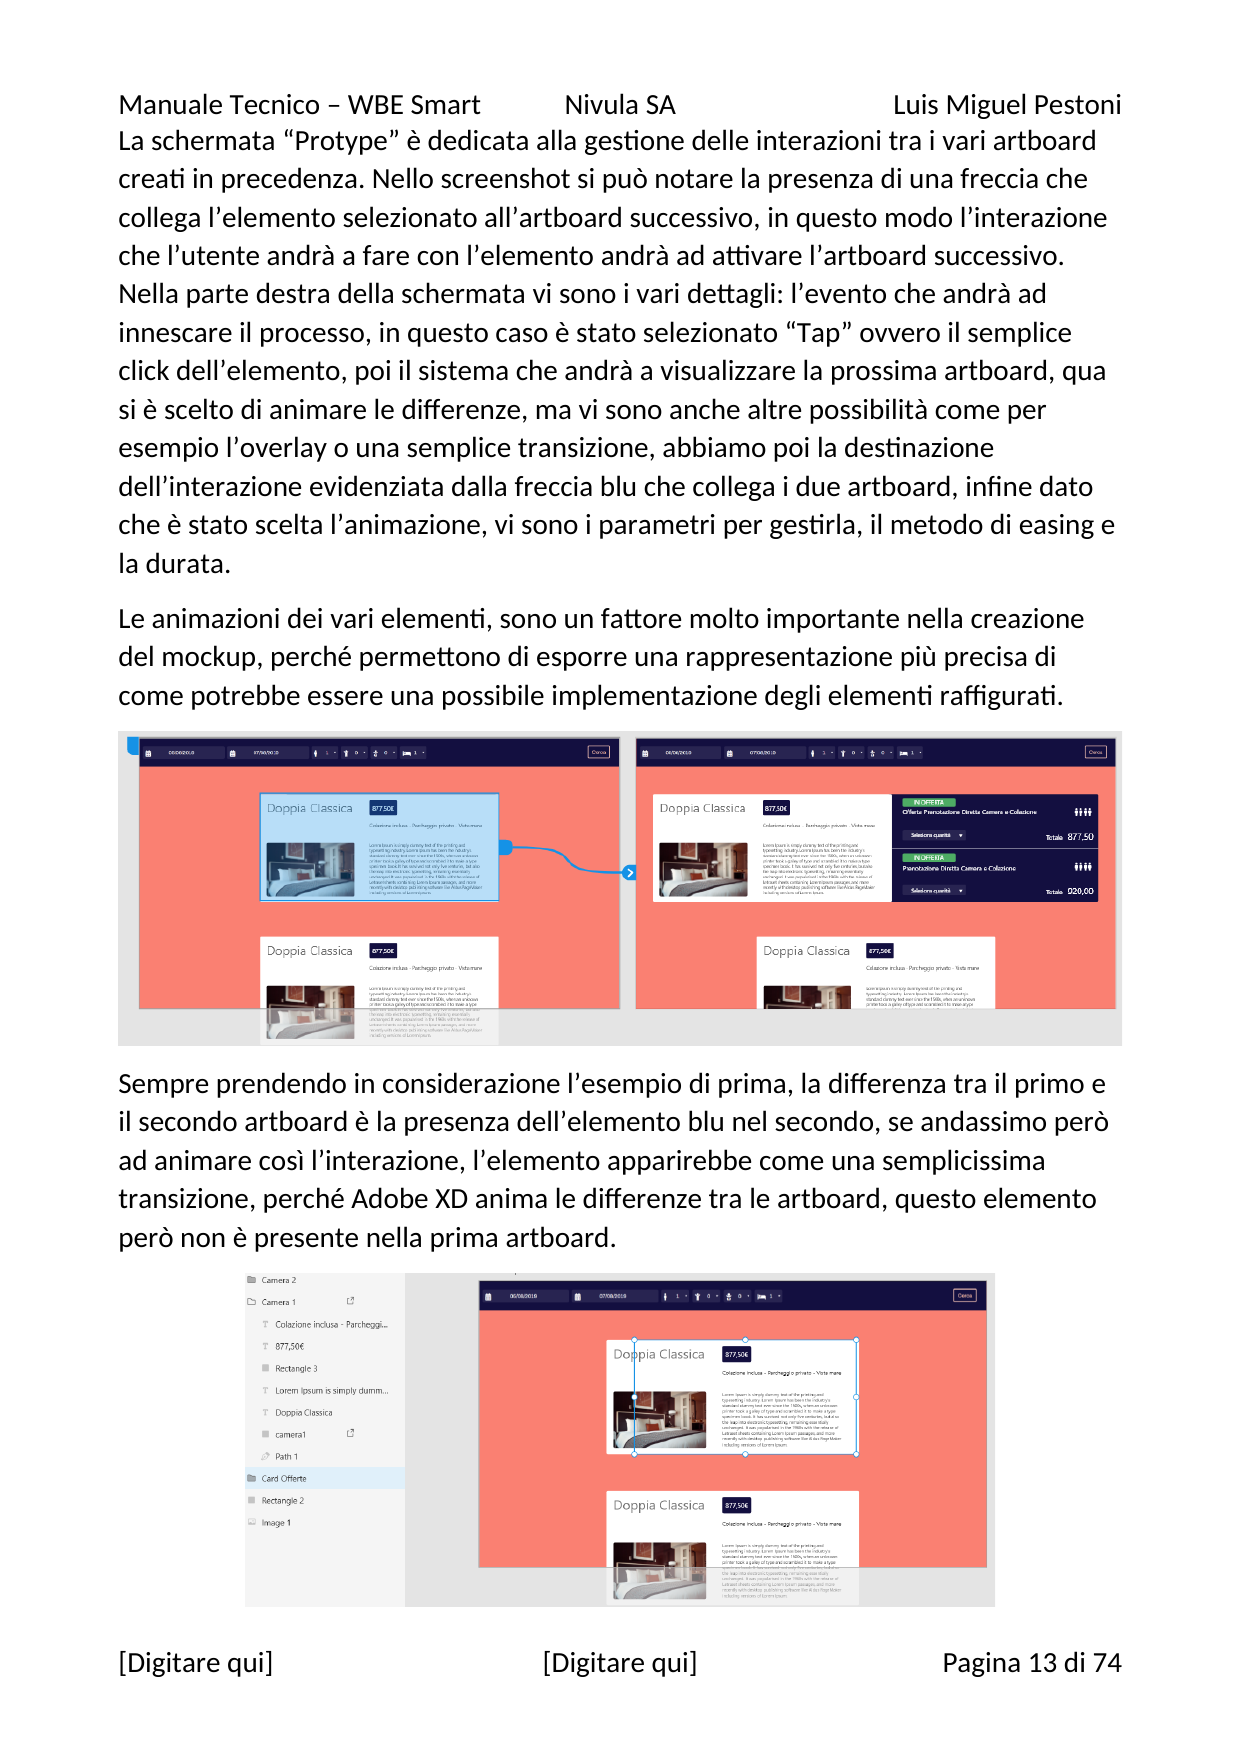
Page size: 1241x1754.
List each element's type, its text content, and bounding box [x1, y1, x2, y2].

text La schermata “Protype” è dedicata alla gestione delle interazioni tra i vari artboard creati in precedenza. Nello screenshot si può notare la presenza di una freccia che collega l’elemento selezionato all’artboard successivo, in questo modo l’interazione che l’utente andrà a fare con l’elemento andrà ad attivare l’artboard successivo. Nella parte destra della schermata vi sono i vari dettagli: l’evento che andrà ad innescare il processo, in questo caso è stato selezionato “Tap” ovvero il semplice click dell’elemento, poi il sistema che andrà a visualizzare la prossima artboard, qua si è scelto di animare le differenze, ma vi sono anche altre possibilità come per esempio l’overlay o una semplice transizione, abbiamo poi la destinazione dell’interazione evidenziata dalla freccia blu che collega i due artboard, infine dato che è stato scelta l’animazione, vi sono i parametri per gestirla, il metodo di easing e la durata. [118, 122, 1122, 580]
picture [245, 1273, 995, 1607]
text Le animazioni dei vari elementi, sono un fattore molto importante nella creazione del mockup, perché permettono di esporre una rappresentazione più precisa di come potrebbe essere una possibile implementazione degli elementi raffigurati. [118, 600, 1122, 712]
text Sempre prendendo in considerazione l’esempio di prima, la differenza tra il primo e il secondo artboard è la presenza dell’elemento blu nel secondo, se andassimo però ad animare così l’interazione, l’elemento apparirebbe come una semplicissima transizione, perché Adobe XD anima le differenze tra le artboard, questo elemento però non è presente nella prima artboard. [118, 1065, 1122, 1254]
picture [118, 731, 1123, 1046]
